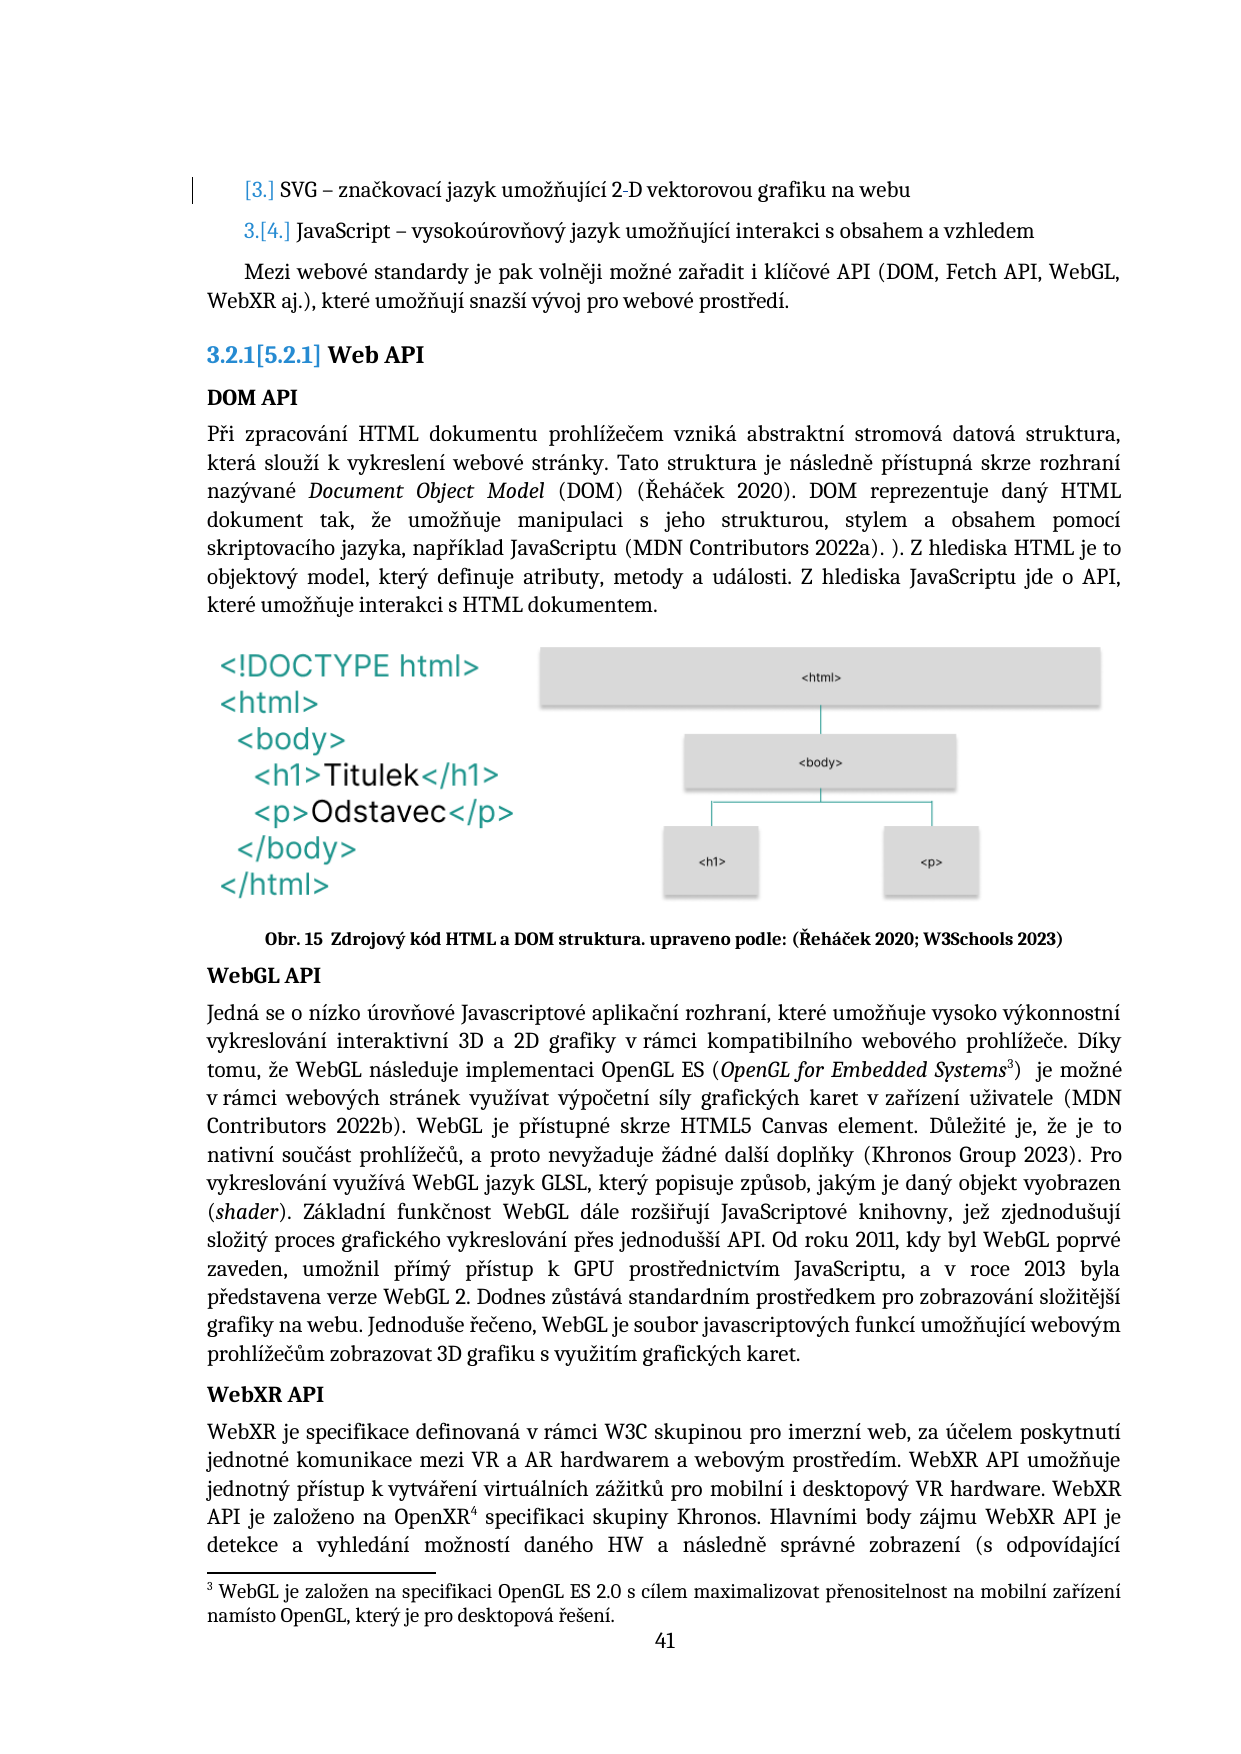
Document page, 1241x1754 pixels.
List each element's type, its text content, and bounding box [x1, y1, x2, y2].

list JavaScript – vysokoúrovňový jazyk umožňující interakci s obsahem a vzhledem [244, 218, 1122, 244]
subtitle Web API [207, 341, 1122, 370]
list SVG – značkovací jazyk umožňující 2D vektorovou grafiku na webu [244, 177, 1122, 203]
text Jedná se o nízko úrovňové Javascriptové aplikační rozhraní, které umožňuje vysoko výkonnostní vykreslování interaktivní 3D a 2D grafiky v rámci kompatibilního webového prohlížeče. Díky tomu, že WebGL následuje implementaci OpenGL ES (OpenGL for Embedded Systems) je možné v rámci webových stránek využívat výpočetní síly grafických karet v zařízení uživatele (MDN Contributors 2022b). WebGL je přístupné skrze HTML5 Canvas element. Důležité je, že je to nativní součást prohlížečů, a proto nevyžaduje žádné další doplňky (Khronos Group 2023). Pro vykreslování využívá WebGL jazyk GLSL, který popisuje způsob, jakým je daný objekt vyobrazen (shader). Základní funkčnost WebGL dále rozšiřují JavaScriptové knihovny, jež zjednodušují složitý proces grafického vykreslování přes jednodušší API. Od roku 2011, kdy byl WebGL poprvé zaveden, umožnil přímý přístup k GPU prostřednictvím JavaScriptu, a v roce 2013 byla představena verze WebGL 2. Dodnes zůstává standardním prostředkem pro zobrazování složitější grafiky na webu. Jednoduše řečeno, WebGL je soubor javascriptových funkcí umožňující webovým prohlížečům zobrazovat 3D grafiku s využitím grafických karet. [207, 999, 1122, 1367]
picture [206, 632, 1123, 914]
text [207, 1418, 1122, 1558]
text WebGL API [207, 963, 1122, 989]
text Obr. 15 Zdrojový kód HTML a DOM struktura. upraveno podle: (Řeháček 2020; W3Schools 2023) [207, 929, 1122, 950]
text Mezi webové standardy je pak volněji možné zařadit i klíčové API (DOM, Fetch API, WebGL, WebXR aj.), které umožňují snazší vývoj pro webové prostředí. [207, 259, 1122, 314]
text Při zpracování HTML dokumentu prohlížečem vzniká abstraktní stromová datová struktura, která slouží k vykreslení webové stránky. Tato struktura je následně přístupná skrze rozhraní nazývané Document Object Model (DOM) (Řeháček 2020). DOM reprezentuje daný HTML dokument tak, že umožňuje manipulaci s jeho strukturou, stylem a obsahem pomocí skriptovacího jazyka, například JavaScriptu (MDN Contributors 2022a). ). Z hlediska HTML je to objektový model, který definuje atributy, metody a události. Z hlediska JavaScriptu jde o API, které umožňuje interakci s HTML dokumentem. [207, 421, 1122, 618]
text DOM API [207, 384, 1122, 411]
text WebXR API [207, 1382, 1122, 1408]
